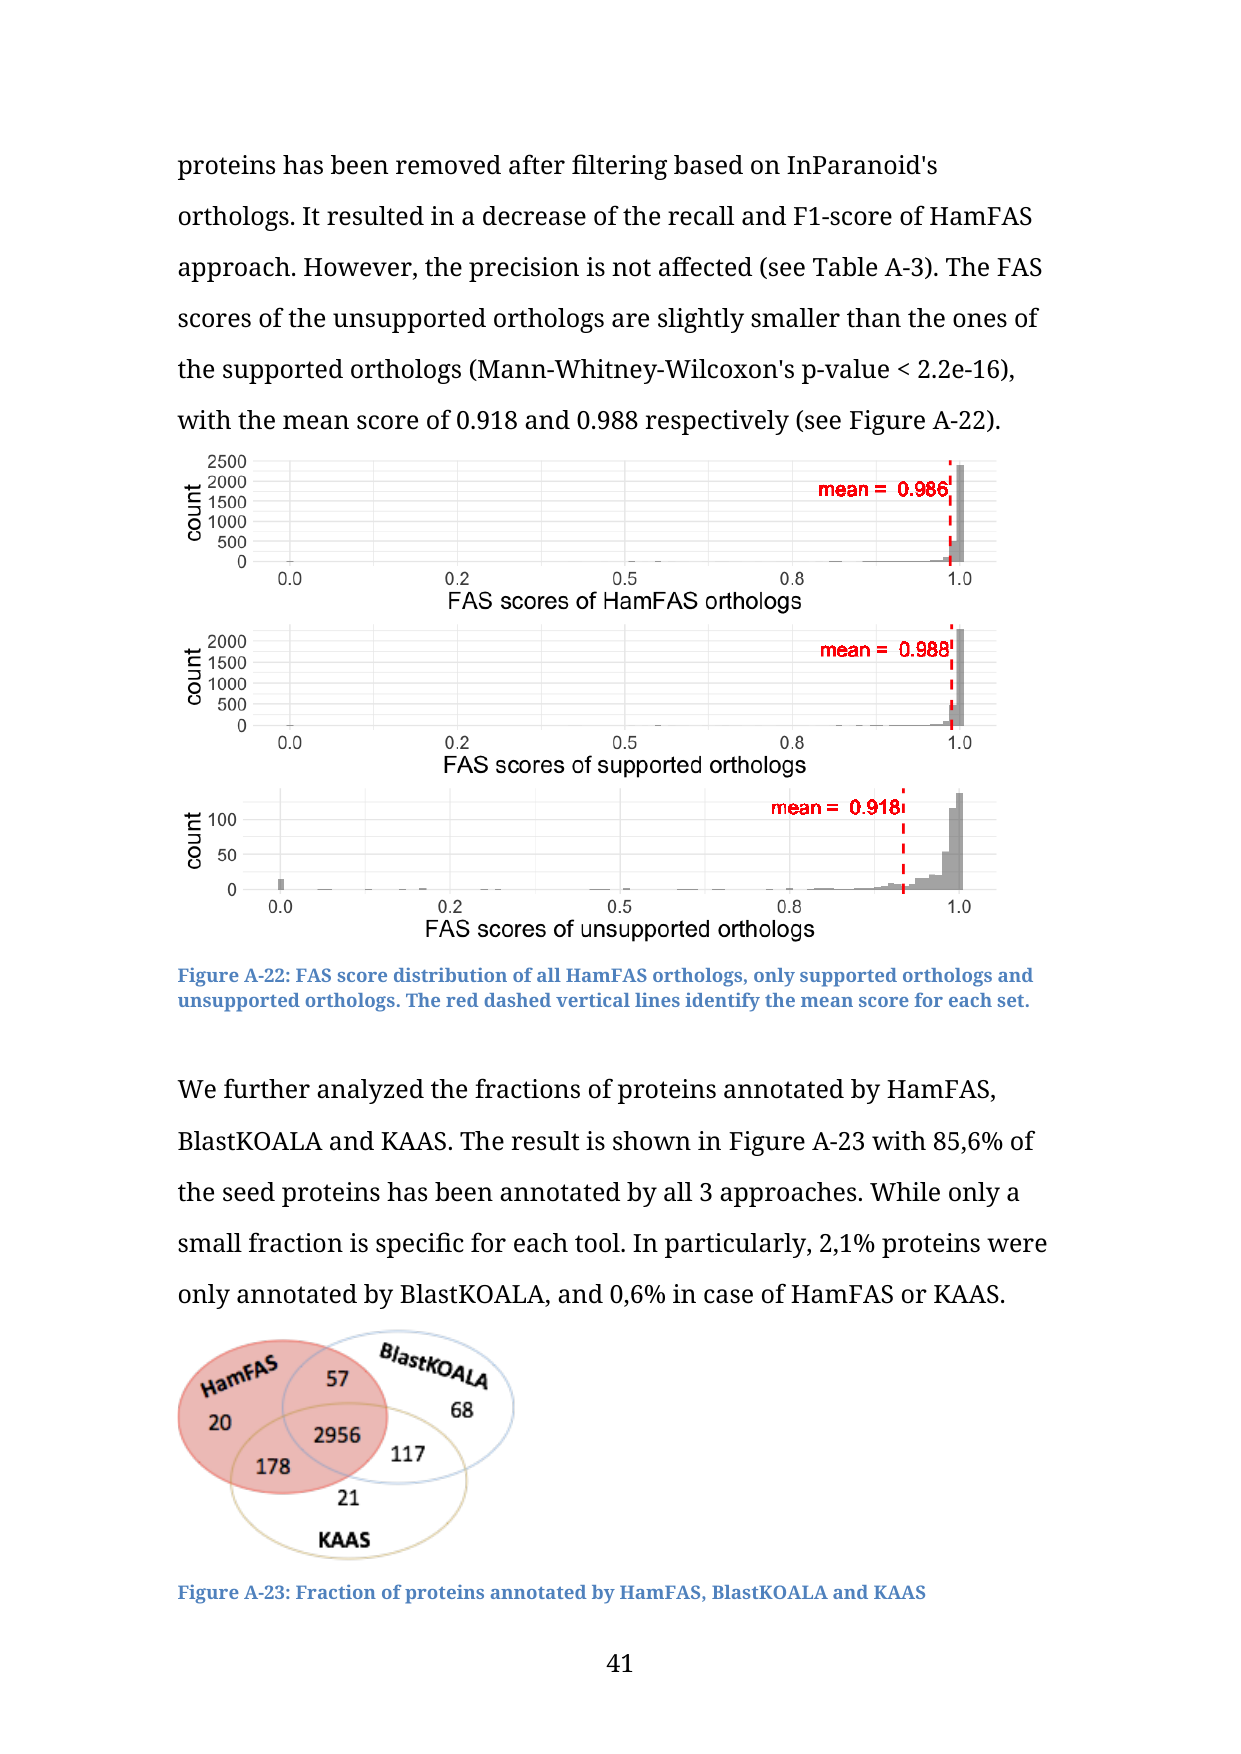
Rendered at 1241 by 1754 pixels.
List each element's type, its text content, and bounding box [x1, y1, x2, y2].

picture [177, 453, 1003, 945]
text We further analyzed the fractions of proteins annotated by HamFAS, BlastKOALA and KAAS. The result is shown in Figure A-23 with 85,6% of the seed proteins has been annotated by all 3 approaches. While only a small fraction is specific for each tool. In particularly, 2,1% proteins were only annotated by BlastKOALA, and 0,6% in case of HamFAS or KAAS. [177, 1072, 1063, 1310]
picture [177, 1327, 516, 1562]
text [177, 148, 1063, 437]
text Figure A-22: FAS score distribution of all HamFAS orthologs, only supported orthologs and unsupported orthologs. The red dashed vertical lines identify the mean score for each set. [177, 962, 1063, 1013]
text Figure A-23: Fraction of proteins annotated by HamFAS, BlastKOALA and KAAS [177, 1579, 1063, 1604]
